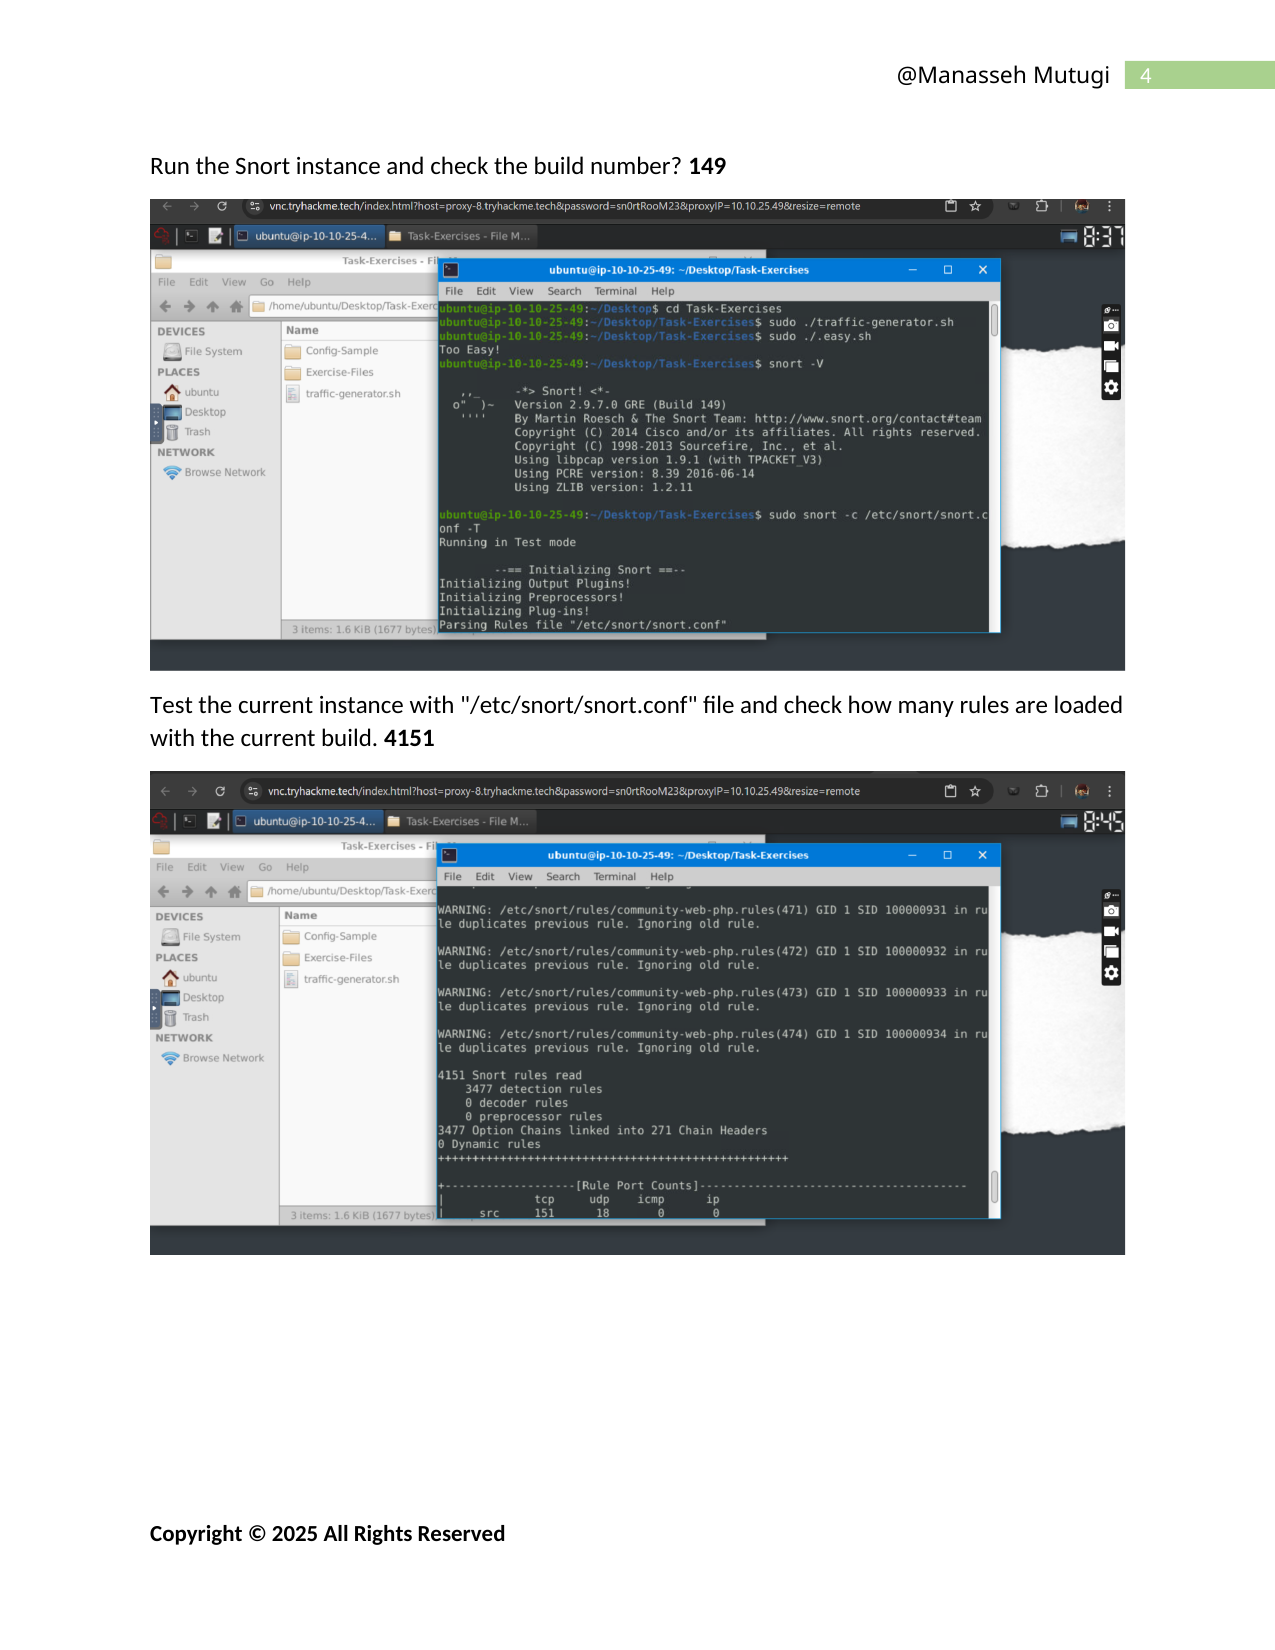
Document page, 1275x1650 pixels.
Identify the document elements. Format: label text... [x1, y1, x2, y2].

picture [150, 199, 1125, 671]
text Test the current instance with "/etc/snort/snort.conf" file and check how many rules are loaded with the current build. 4151 [150, 689, 1125, 753]
text Run the Snort instance and check the build number? 149 [150, 150, 1125, 181]
picture [150, 771, 1125, 1255]
